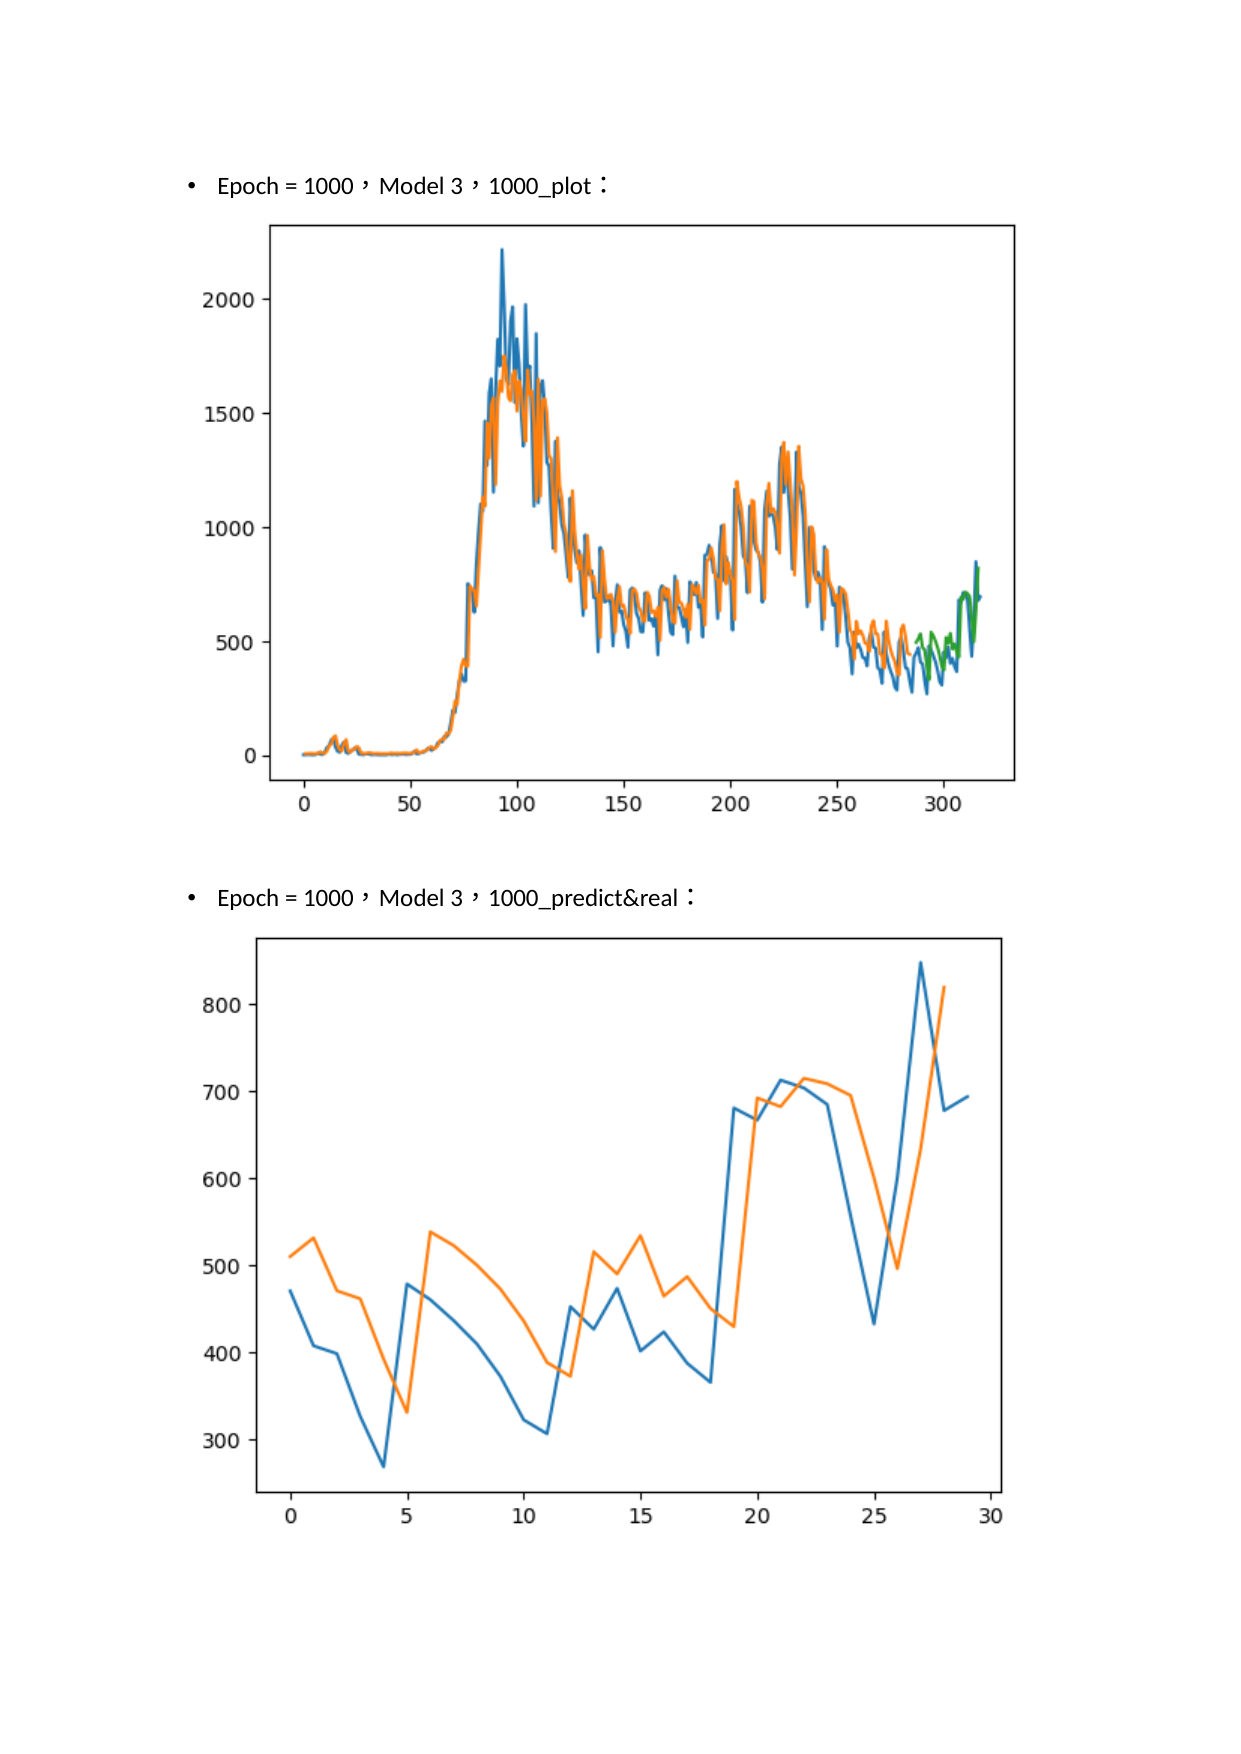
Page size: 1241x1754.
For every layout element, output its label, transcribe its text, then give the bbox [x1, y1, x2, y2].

picture [187, 211, 1029, 831]
picture [187, 923, 1019, 1543]
list Epoch = 1000，Model 3，1000_plot： [187, 164, 1053, 202]
list Epoch = 1000，Model 3，1000_predict&real： [187, 877, 1053, 914]
